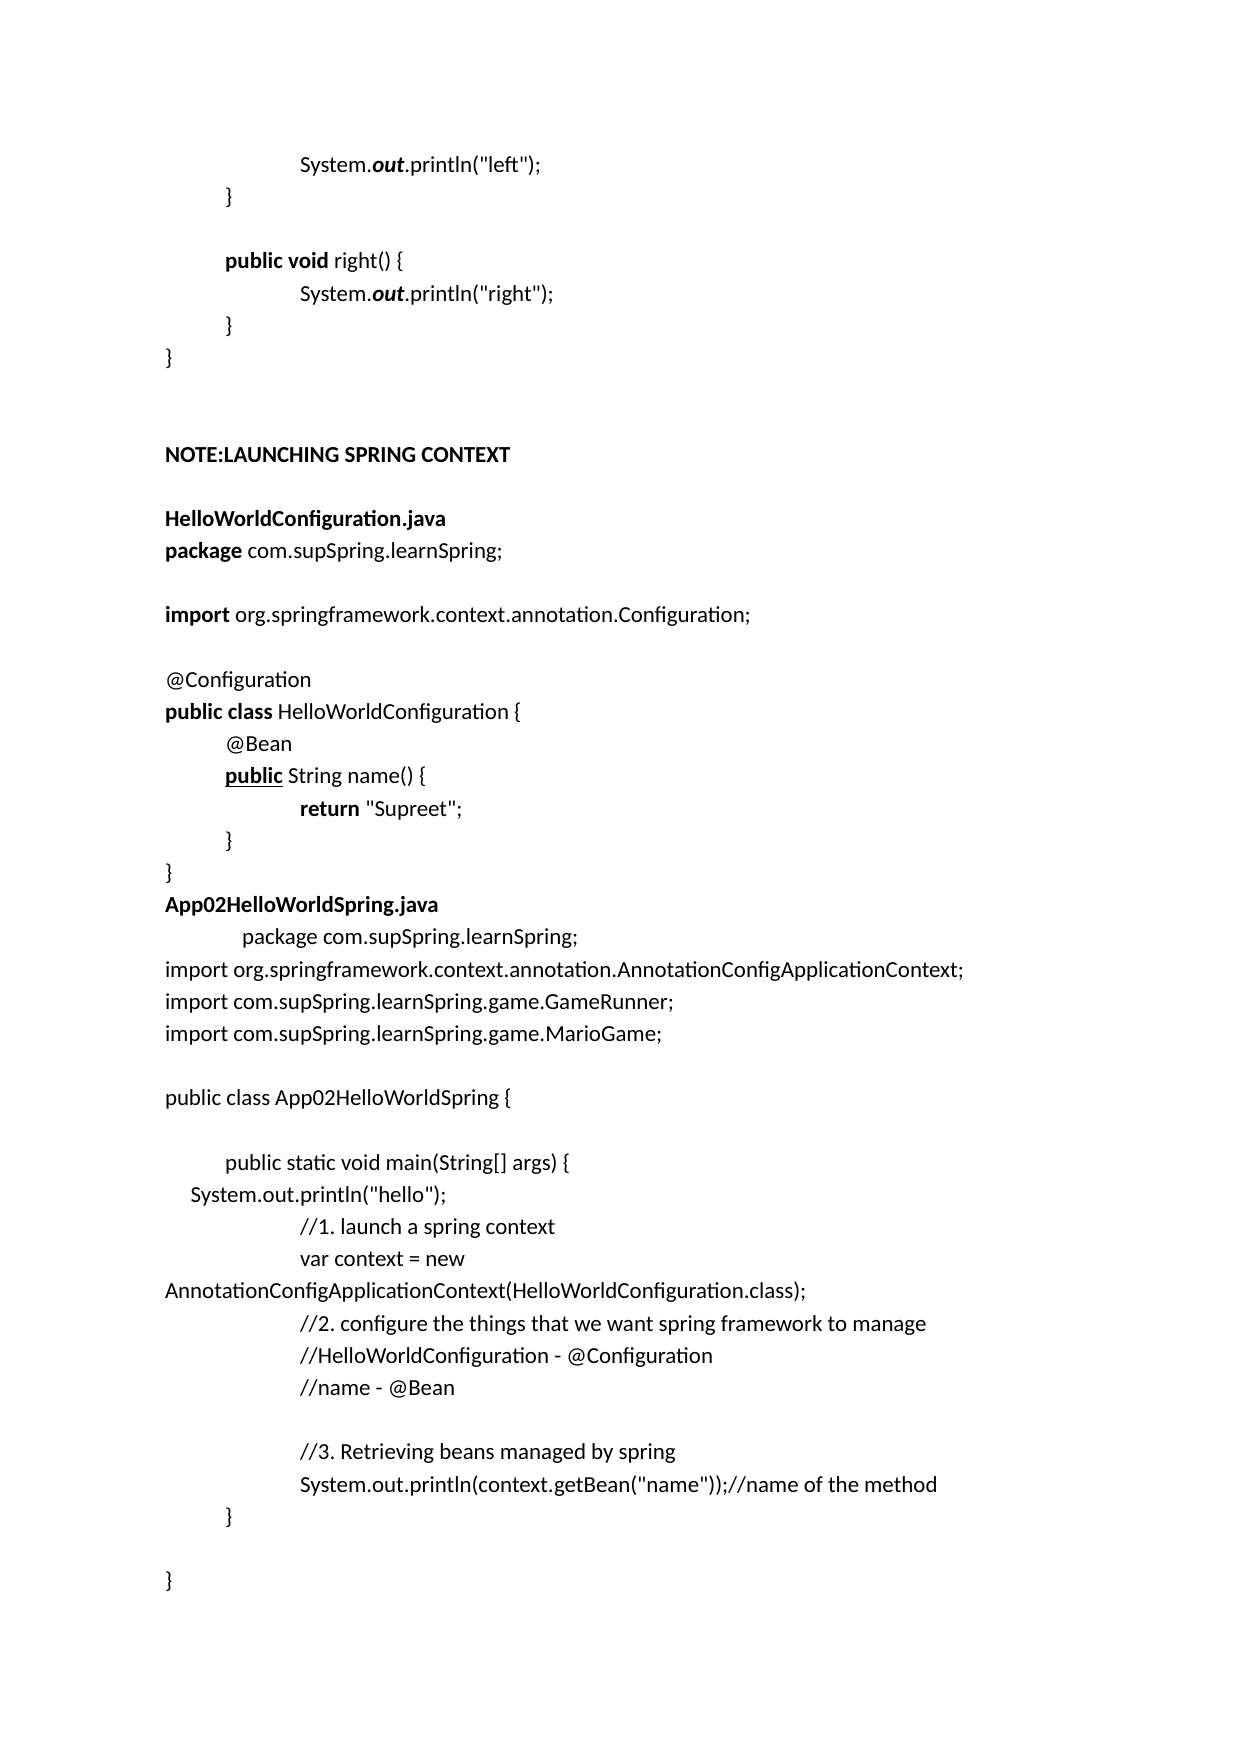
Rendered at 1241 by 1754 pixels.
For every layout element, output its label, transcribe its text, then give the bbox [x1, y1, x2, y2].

list public static void main(String[] args) { [165, 1148, 1090, 1176]
list System.out.println("hello"); [165, 1180, 1090, 1208]
list @Configuration [165, 665, 1090, 693]
list public String name() { [165, 762, 1090, 789]
list //2. configure the things that we want spring framework to manage [165, 1309, 1090, 1337]
list System.out.println(context.getBean("name"));//name of the method [165, 1470, 1090, 1498]
list public void right() { [165, 247, 1090, 274]
list } [165, 1566, 1090, 1594]
list } [165, 311, 1090, 339]
list public class App02HelloWorldSpring { [165, 1083, 1090, 1111]
list //1. launch a spring context [165, 1212, 1090, 1240]
list //HelloWorldConfiguration - @Configuration [165, 1341, 1090, 1369]
list } [165, 858, 1090, 886]
list import com.supSpring.learnSpring.game.MarioGame; [165, 1019, 1090, 1047]
list System.out.println("right"); [165, 279, 1090, 307]
list } [165, 182, 1090, 210]
list var context = new AnnotationConfigApplicationContext(HelloWorldConfiguration.class); [165, 1244, 1090, 1304]
list } [165, 343, 1090, 371]
list public class HelloWorldConfiguration { [165, 697, 1090, 725]
list NOTE:LAUNCHING SPRING CONTEXT [165, 440, 1090, 468]
list //name - @Bean [165, 1373, 1090, 1401]
list System.out.println("left"); [165, 150, 1090, 178]
list @Bean [165, 729, 1090, 757]
list return "Supreet"; [165, 794, 1090, 822]
list import org.springframework.context.annotation.Configuration; [165, 601, 1090, 629]
list } [165, 826, 1090, 854]
list import com.supSpring.learnSpring.game.GameRunner; [165, 987, 1090, 1015]
list App02HelloWorldSpring.java [165, 890, 1090, 918]
list package com.supSpring.learnSpring; [165, 536, 1090, 564]
list //3. Retrieving beans managed by spring [165, 1437, 1090, 1466]
list import org.springframework.context.annotation.AnnotationConfigApplicationContext; [165, 955, 1090, 983]
text package com.supSpring.learnSpring; [165, 922, 1090, 951]
list HelloWorldConfiguration.java [165, 504, 1090, 532]
list } [165, 1502, 1090, 1530]
